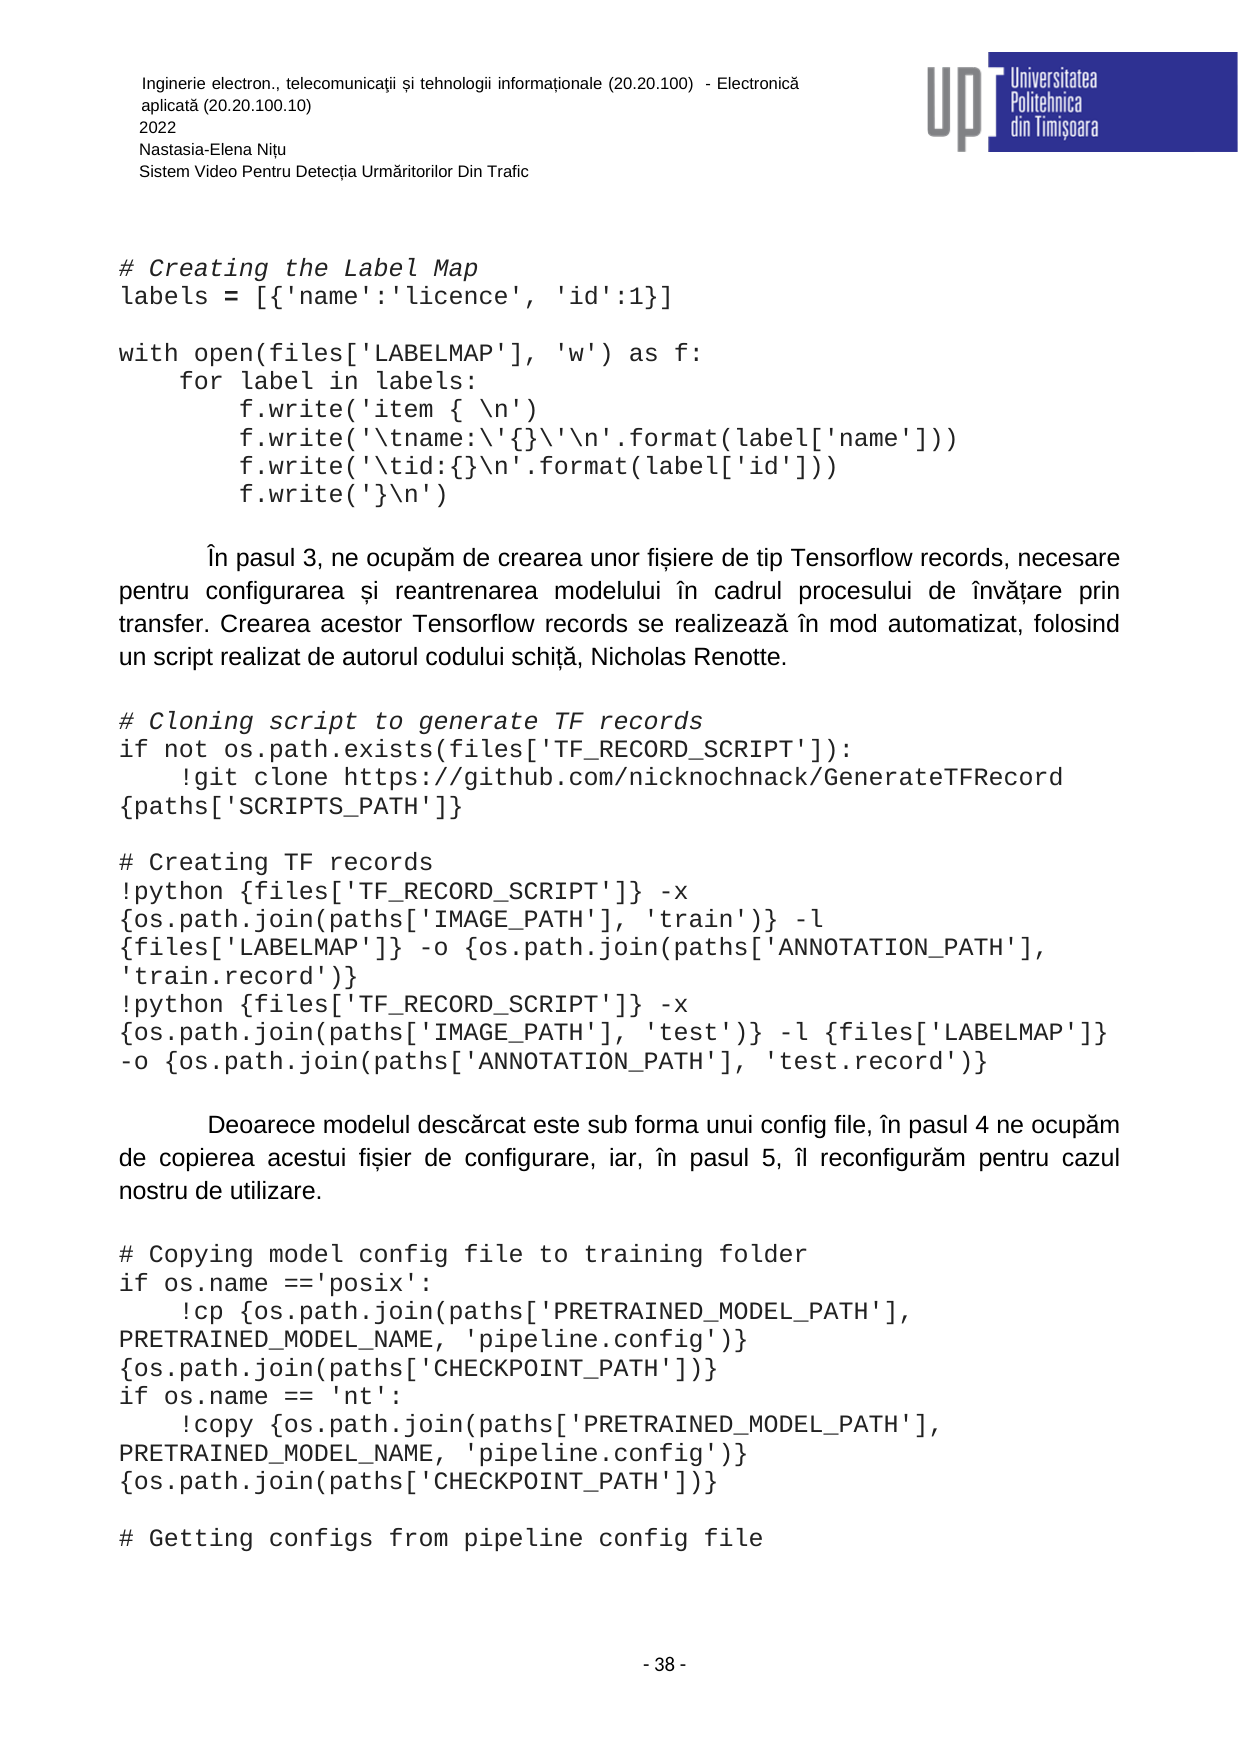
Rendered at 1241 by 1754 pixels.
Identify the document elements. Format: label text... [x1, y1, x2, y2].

text f.write('\tname:\'{}\'\n'.format(label['name'])) [118, 425, 1122, 453]
text f.write('\tid:{}\n'.format(label['id'])) [118, 453, 1122, 482]
text if os.name =='posix': [118, 1270, 1122, 1298]
text !python {files['TF_RECORD_SCRIPT']} -x {os.path.join(paths['IMAGE_PATH'], 'train')} -l {files['LABELMAP']} -o {os.path.join(paths['ANNOTATION_PATH'], 'train.record')} [118, 878, 1122, 992]
text # Creating TF records [118, 850, 1122, 878]
text Deoarece modelul descărcat este sub forma unui config file, în pasul 4 ne ocupăm de copierea acestui fișier de configurare, iar, în pasul 5, îl reconfigurăm pentru cazul nostru de utilizare. [118, 1110, 1122, 1204]
text !copy {os.path.join(paths['PRETRAINED_MODEL_PATH'], PRETRAINED_MODEL_NAME, 'pipeline.config')} {os.path.join(paths['CHECKPOINT_PATH'])} [118, 1412, 1122, 1497]
text for label in labels: [118, 368, 1122, 397]
picture [927, 52, 1238, 152]
text # Cloning script to generate TF records [118, 708, 1122, 737]
text f.write('}\n') [118, 482, 1122, 510]
text with open(files['LABELMAP'], 'w') as f: [118, 340, 1122, 368]
text if os.name == 'nt': [118, 1383, 1122, 1412]
text # Creating the Label Map [118, 255, 1122, 283]
text !cp {os.path.join(paths['PRETRAINED_MODEL_PATH'], PRETRAINED_MODEL_NAME, 'pipeline.config')} {os.path.join(paths['CHECKPOINT_PATH'])} [118, 1298, 1122, 1383]
text !git clone https://github.com/nicknochnack/GenerateTFRecord {paths['SCRIPTS_PATH']} [118, 765, 1122, 822]
text f.write('item { \n') [118, 397, 1122, 425]
text În pasul 3, ne ocupăm de crearea unor fișiere de tip Tensorflow records, necesare pentru configurarea și reantrenarea modelului în cadrul procesului de învățare prin transfer. Crearea acestor Tensorflow records se realizează în mod automatizat, folosind un script realizat de autorul codului schiță, Nicholas Renotte. [118, 543, 1122, 671]
text if not os.path.exists(files['TF_RECORD_SCRIPT']): [118, 737, 1122, 765]
text !python {files['TF_RECORD_SCRIPT']} -x {os.path.join(paths['IMAGE_PATH'], 'test')} -l {files['LABELMAP']} -o {os.path.join(paths['ANNOTATION_PATH'], 'test.record')} [118, 992, 1122, 1077]
text # Copying model config file to training folder [118, 1242, 1122, 1270]
text labels = [{'name':'licence', 'id':1}] [118, 283, 1122, 312]
text # Getting configs from pipeline config file [118, 1525, 1122, 1553]
